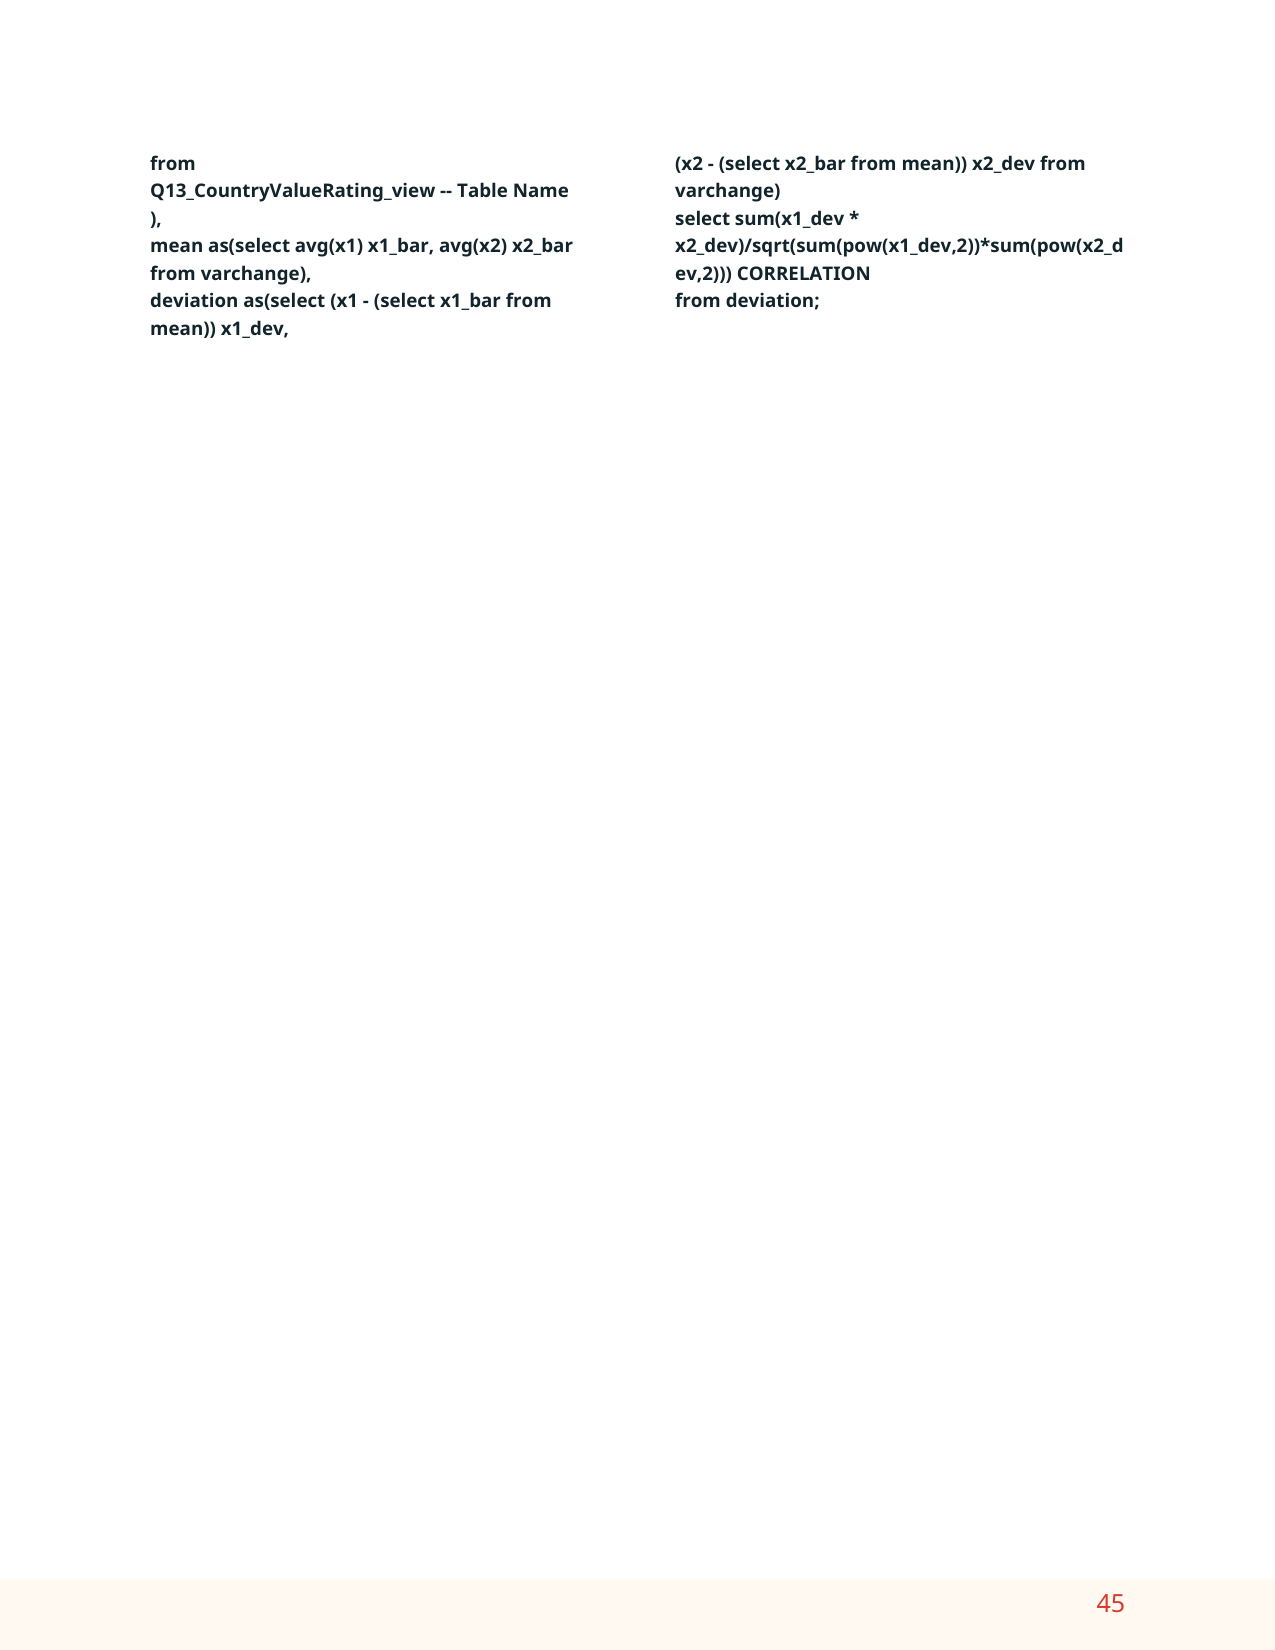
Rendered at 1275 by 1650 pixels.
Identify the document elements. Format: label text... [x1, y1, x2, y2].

text Q13_CountryValueRating_view -- Table Name [150, 177, 600, 203]
text ), [150, 205, 600, 231]
text mean as(select avg(x1) x1_bar, avg(x2) x2_bar from varchange), [150, 232, 600, 286]
text (x2 - (select x2_bar from mean)) x2_dev from varchange) [675, 150, 1125, 203]
text select sum(x1_dev * x2_dev)/sqrt(sum(pow(x1_dev,2))*sum(pow(x2_dev,2))) CORRELATION [675, 205, 1125, 286]
text from deviation; [675, 287, 1125, 313]
text deviation as(select (x1 - (select x1_bar from mean)) x1_dev, [150, 287, 600, 341]
text from [150, 150, 600, 176]
